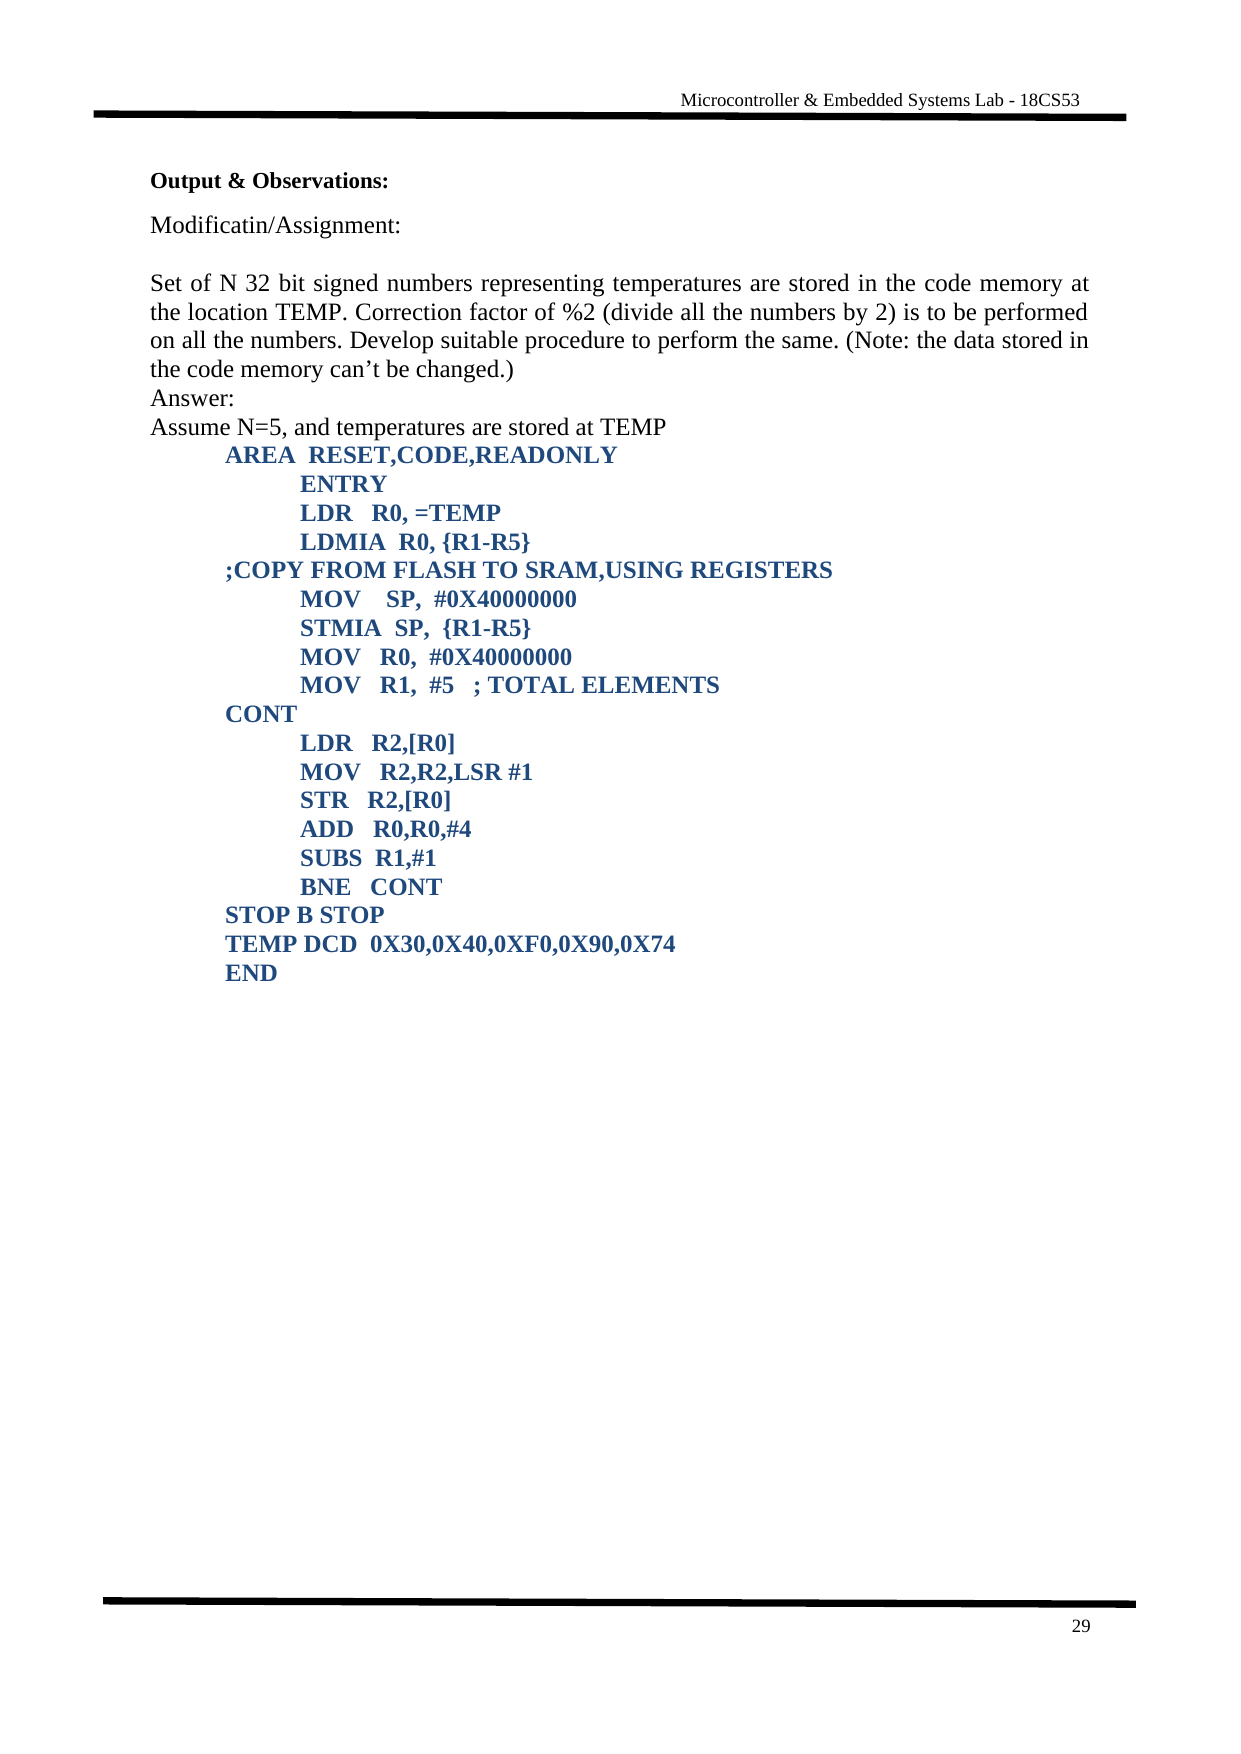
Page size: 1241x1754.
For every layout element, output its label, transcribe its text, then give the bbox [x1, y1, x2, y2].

text ;COPY FROM FLASH TO SRAM,USING REGISTERS [225, 556, 1090, 584]
text Answer: [150, 383, 1090, 412]
text STR R2,[R0] [225, 786, 1090, 814]
text ADD R0,R0,#4 [225, 814, 1090, 843]
text END [150, 958, 1090, 987]
text BNE CONT [225, 872, 1090, 901]
text LDMIA R0, {R1-R5} [225, 527, 1090, 556]
text STMIA SP, {R1-R5} [225, 613, 1090, 642]
text CONT [225, 699, 1090, 728]
text SUBS R1,#1 [225, 843, 1090, 872]
text Assume N=5, and temperatures are stored at TEMP [150, 412, 1090, 441]
text Set of N 32 bit signed numbers representing temperatures are stored in the code memory at the location TEMP. Correction factor of %2 (divide all the numbers by 2) is to be performed on all the numbers. Develop suitable procedure to perform the same. (Note: the data stored in the code memory can’t be changed.) [150, 268, 1090, 383]
text MOV R2,R2,LSR #1 [225, 757, 1090, 786]
text Output & Observations: [150, 167, 710, 193]
text TEMP DCD 0X30,0X40,0XF0,0X90,0X74 [225, 929, 1090, 958]
text MOV R1, #5 ; TOTAL ELEMENTS [225, 671, 1090, 699]
text LDR R0, =TEMP [225, 498, 1090, 527]
text ENTRY [225, 469, 1090, 498]
text AREA RESET,CODE,READONLY [225, 441, 1090, 469]
text STOP B STOP [225, 901, 1090, 929]
text Modificatin/Assignment: [150, 211, 1090, 239]
text LDR R2,[R0] [225, 728, 1090, 757]
text MOV SP, #0X40000000 [225, 584, 1090, 613]
text MOV R0, #0X40000000 [225, 642, 1090, 671]
